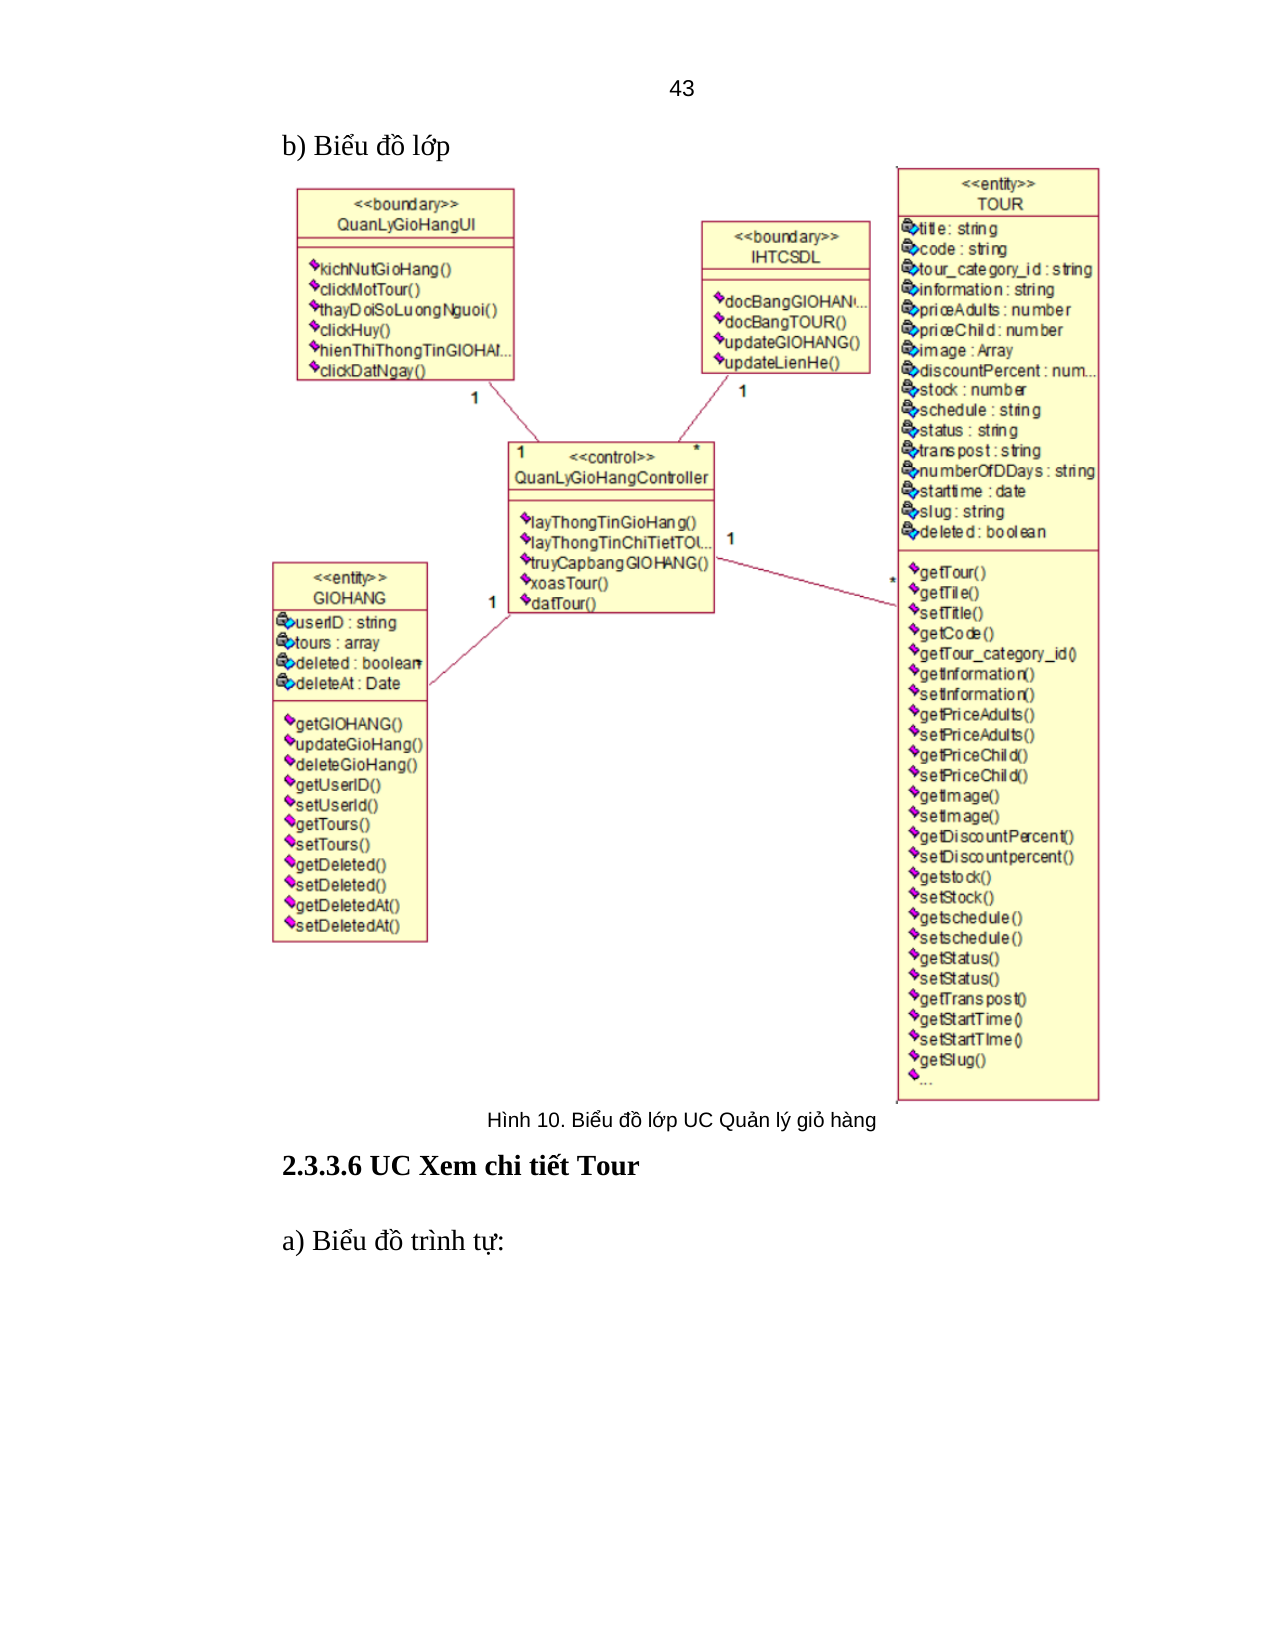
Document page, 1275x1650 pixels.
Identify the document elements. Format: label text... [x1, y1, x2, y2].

picture [206, 166, 1147, 1104]
text b) Biểu đồ lớp [207, 128, 1157, 161]
text a) Biểu đồ trình tự: [207, 1223, 1157, 1256]
subtitle 2.3.3.6 UC Xem chi tiết Tour [282, 1148, 1157, 1181]
